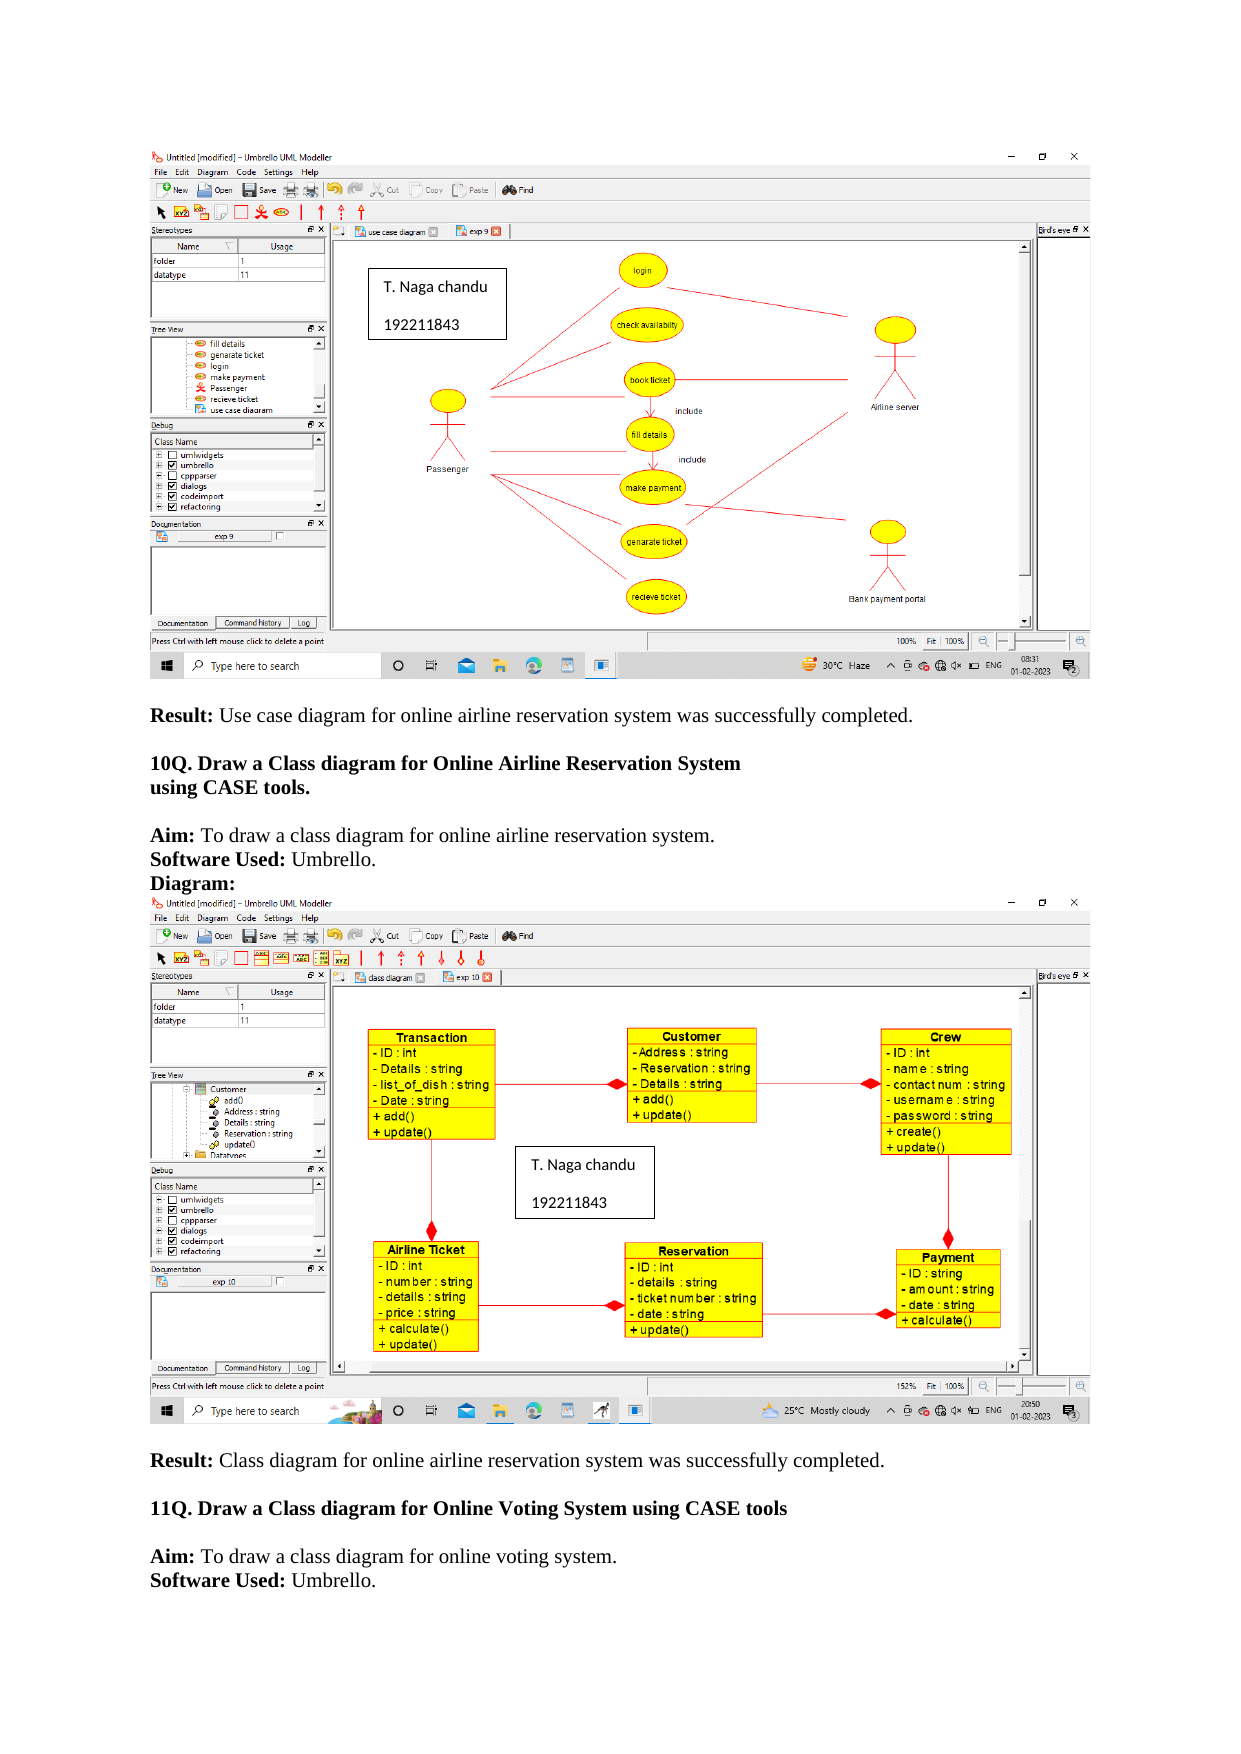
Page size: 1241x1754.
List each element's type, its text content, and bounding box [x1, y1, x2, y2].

text 11Q. Draw a Class diagram for Online Voting System using CASE tools [150, 1496, 1090, 1520]
text Software Used: Umbrello. [150, 847, 1090, 871]
text Result: Class diagram for online airline reservation system was successfully completed. [150, 1448, 1090, 1472]
picture [150, 150, 1091, 679]
text Result: Use case diagram for online airline reservation system was successfully completed. [150, 703, 1090, 727]
text Diagram: [150, 871, 1090, 895]
text Aim: To draw a class diagram for online airline reservation system. [150, 823, 1090, 847]
picture [150, 895, 1091, 1424]
text Aim: To draw a class diagram for online voting system. [150, 1544, 1090, 1568]
text using CASE tools. [150, 775, 1090, 799]
text 10Q. Draw a Class diagram for Online Airline Reservation System [150, 751, 1090, 775]
text Software Used: Umbrello. [150, 1568, 1090, 1592]
